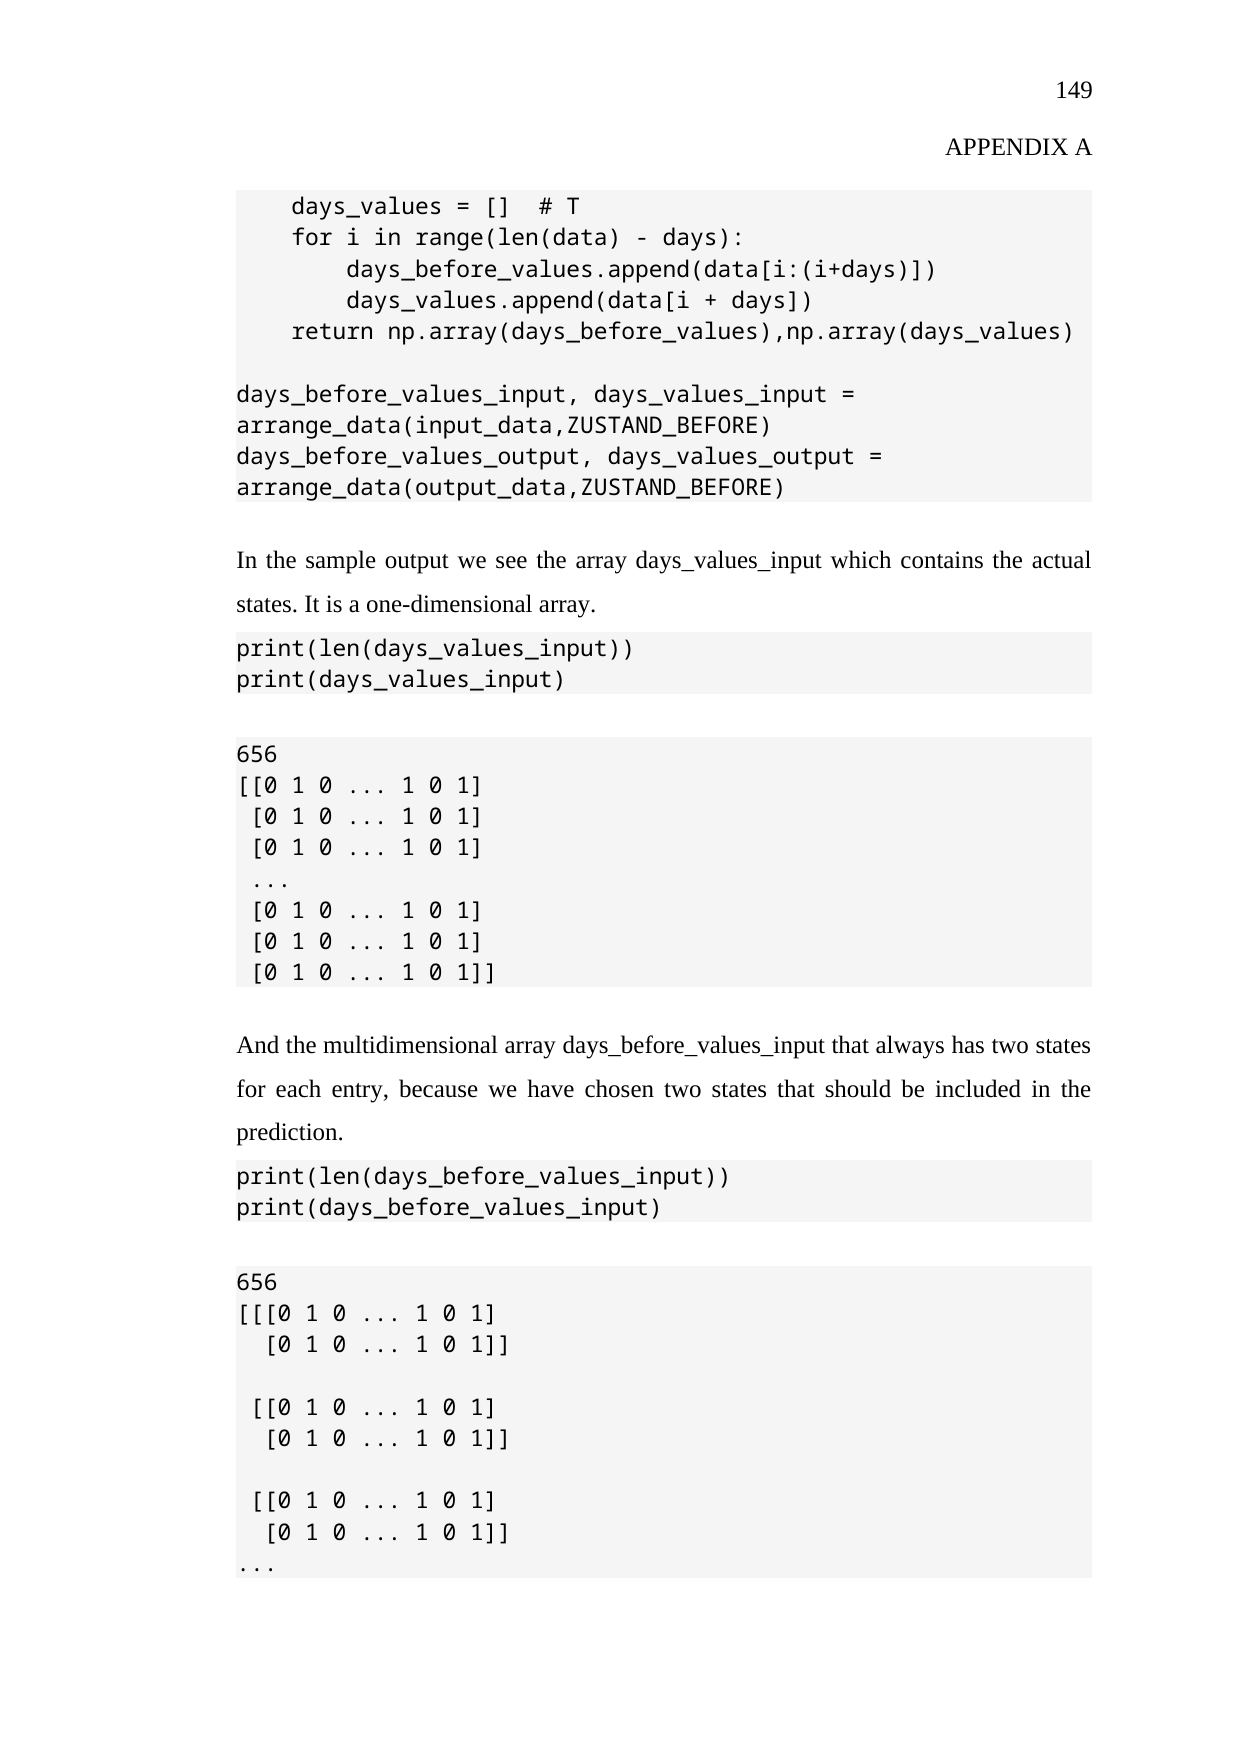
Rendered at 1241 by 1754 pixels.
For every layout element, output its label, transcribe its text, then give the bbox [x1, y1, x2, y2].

text [0 1 0 ... 1 0 1]] [236, 1328, 1092, 1359]
text [0 1 0 ... 1 0 1] [236, 925, 1092, 956]
text And the multidimensional array days_before_values_input that always has two states for each entry, because we have chosen two states that should be included in the prediction. [236, 1031, 1092, 1146]
text [[0 1 0 ... 1 0 1] [236, 1484, 1092, 1516]
text 656 [236, 737, 1092, 769]
text [0 1 0 ... 1 0 1] [236, 894, 1092, 925]
text [0 1 0 ... 1 0 1]] [236, 956, 1092, 987]
text [0 1 0 ... 1 0 1] [236, 800, 1092, 831]
text ... [236, 1547, 1092, 1578]
text [0 1 0 ... 1 0 1]] [236, 1422, 1092, 1453]
text [[[0 1 0 ... 1 0 1] [236, 1297, 1092, 1328]
text [[0 1 0 ... 1 0 1] [236, 769, 1092, 800]
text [236, 190, 1092, 502]
text [0 1 0 ... 1 0 1] [236, 831, 1092, 862]
text [0 1 0 ... 1 0 1]] [236, 1516, 1092, 1547]
text 656 [236, 1266, 1092, 1297]
text print(len(days_values_input)) print(days_values_input) [236, 632, 1092, 694]
text [[0 1 0 ... 1 0 1] [236, 1391, 1092, 1422]
text print(len(days_before_values_input)) print(days_before_values_input) [236, 1160, 1092, 1222]
text In the sample output we see the array days_values_input which contains the actual states. It is a one-dimensional array. [236, 546, 1092, 617]
text ... [236, 862, 1092, 894]
